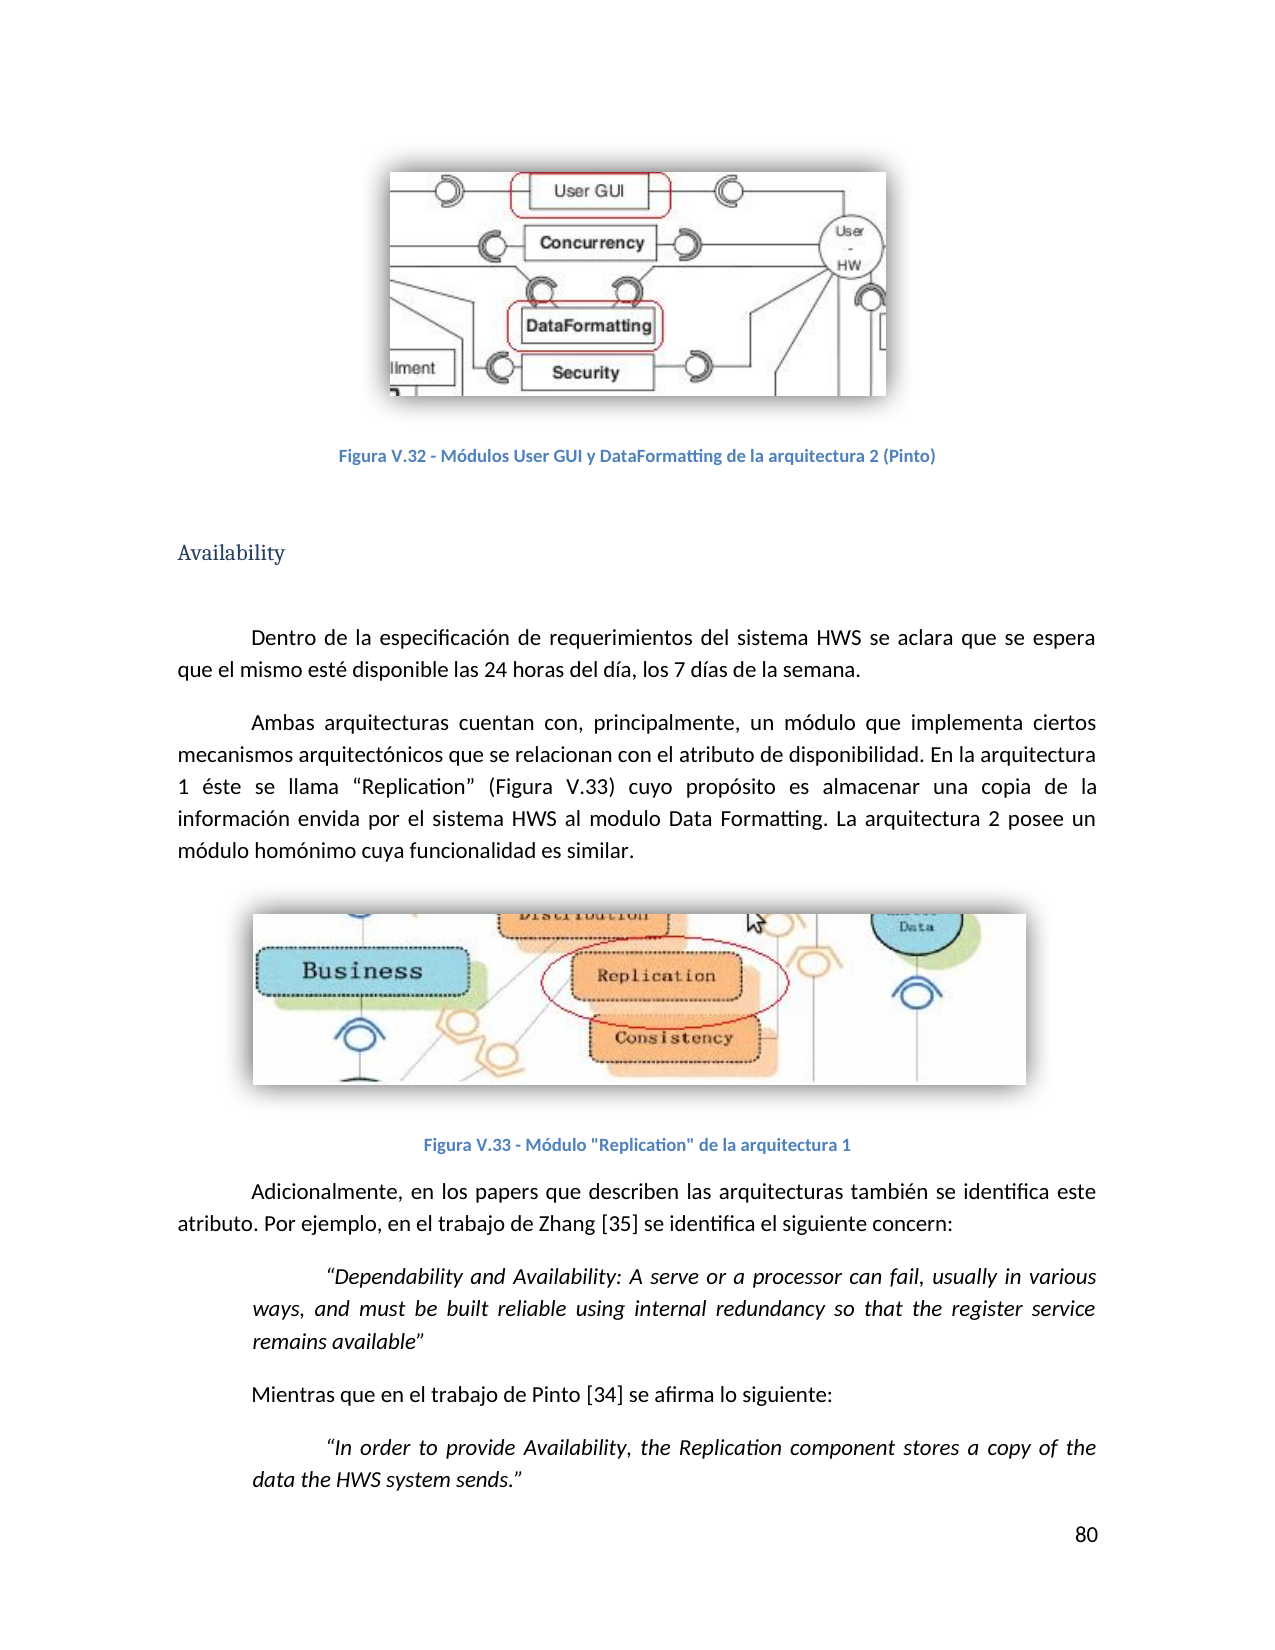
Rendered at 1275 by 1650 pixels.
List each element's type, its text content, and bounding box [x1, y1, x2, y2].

list “Dependability and Availability: A serve or a processor can fail, usually in various ways, and must be built reliable using internal redundancy so that the register service remains available” [252, 1262, 1098, 1355]
list “In order to provide Availability, the Replication component stores a copy of the data the HWS system sends.” [252, 1433, 1098, 1493]
text Adicionalmente, en los papers que describen las arquitecturas también se identifica este atributo. Por ejemplo, en el trabajo de Zhang se identifica el siguiente concern: [177, 1177, 1098, 1237]
picture [253, 914, 1026, 1085]
text Dentro de la especificación de requerimientos del sistema HWS se aclara que se espera que el mismo esté disponible las 24 horas del día, los 7 días de la semana. [177, 623, 1098, 683]
text Mientras que en el trabajo de Pinto se afirma lo siguiente: [177, 1380, 1098, 1408]
picture [390, 172, 886, 396]
subtitle Availability [177, 539, 1098, 566]
